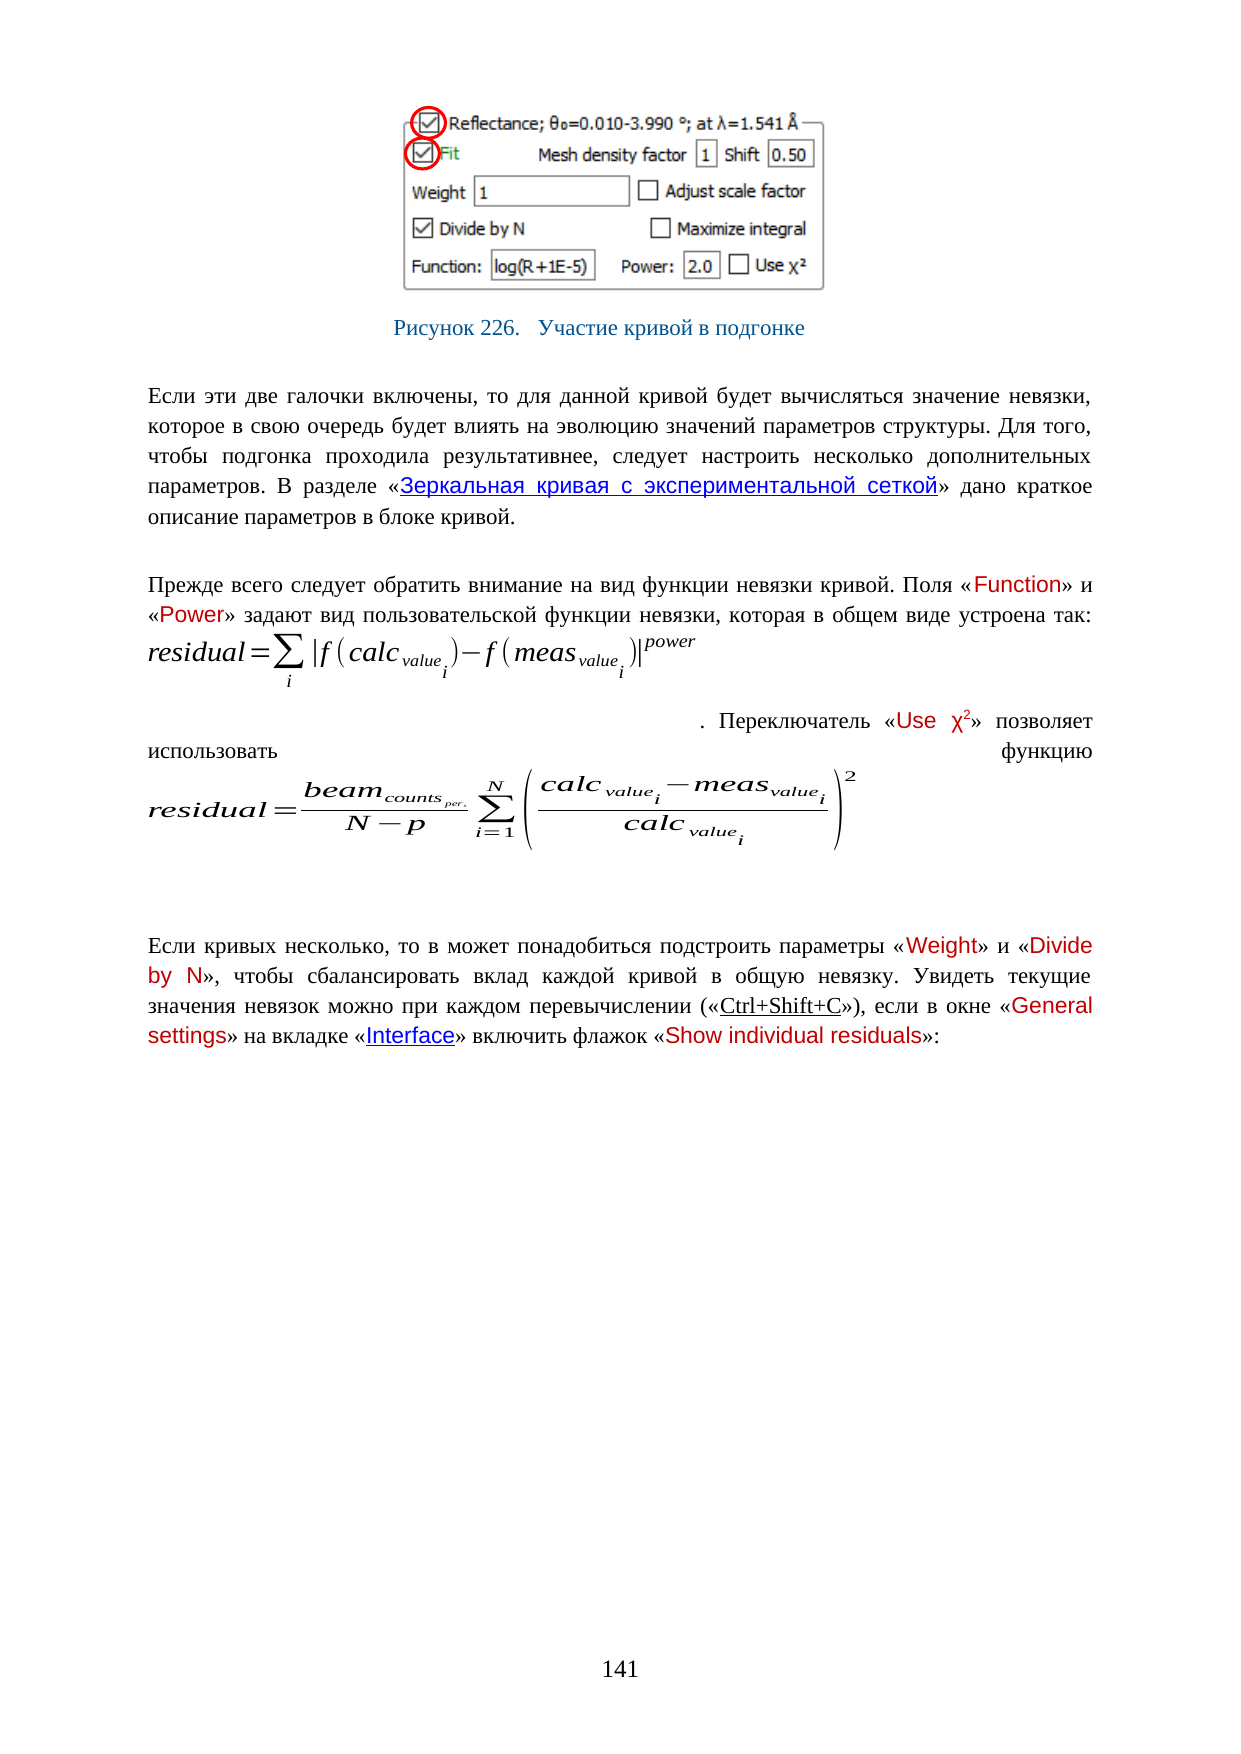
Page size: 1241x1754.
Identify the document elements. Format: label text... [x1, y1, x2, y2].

text Прежде всего следует обратить внимание на вид функции невязки кривой. Поля «Function» и «Power» задают вид пользовательской функции невязки, которая в общем виде устроена так: . Переключатель «Use χ2» позволяет использовать функцию [148, 571, 1093, 890]
picture [408, 140, 437, 167]
picture [399, 108, 829, 295]
text Если эти две галочки включены, то для данной кривой будет вычисляться значение невязки, которое в свою очередь будет влиять на эволюцию значений параметров структуры. Для того, чтобы подгонка проходила результативнее, следует настроить несколько дополнительных параметров. В разделе «Зеркальная кривая с экспериментальной сеткой» дано краткое описание параметров в блоке кривой. [148, 382, 1093, 529]
text Если кривых несколько, то в может понадобиться подстроить параметры «Weight» и «Divide by N», чтобы сбалансировать вклад каждой кривой в общую невязку. Увидеть текущие значения невязок можно при каждом перевычислении («Ctrl+Shift+C»), если в окне «General settings» на вкладке «Interface» включить флажок «Show individual residuals»: [148, 932, 1093, 1049]
picture [414, 110, 443, 136]
